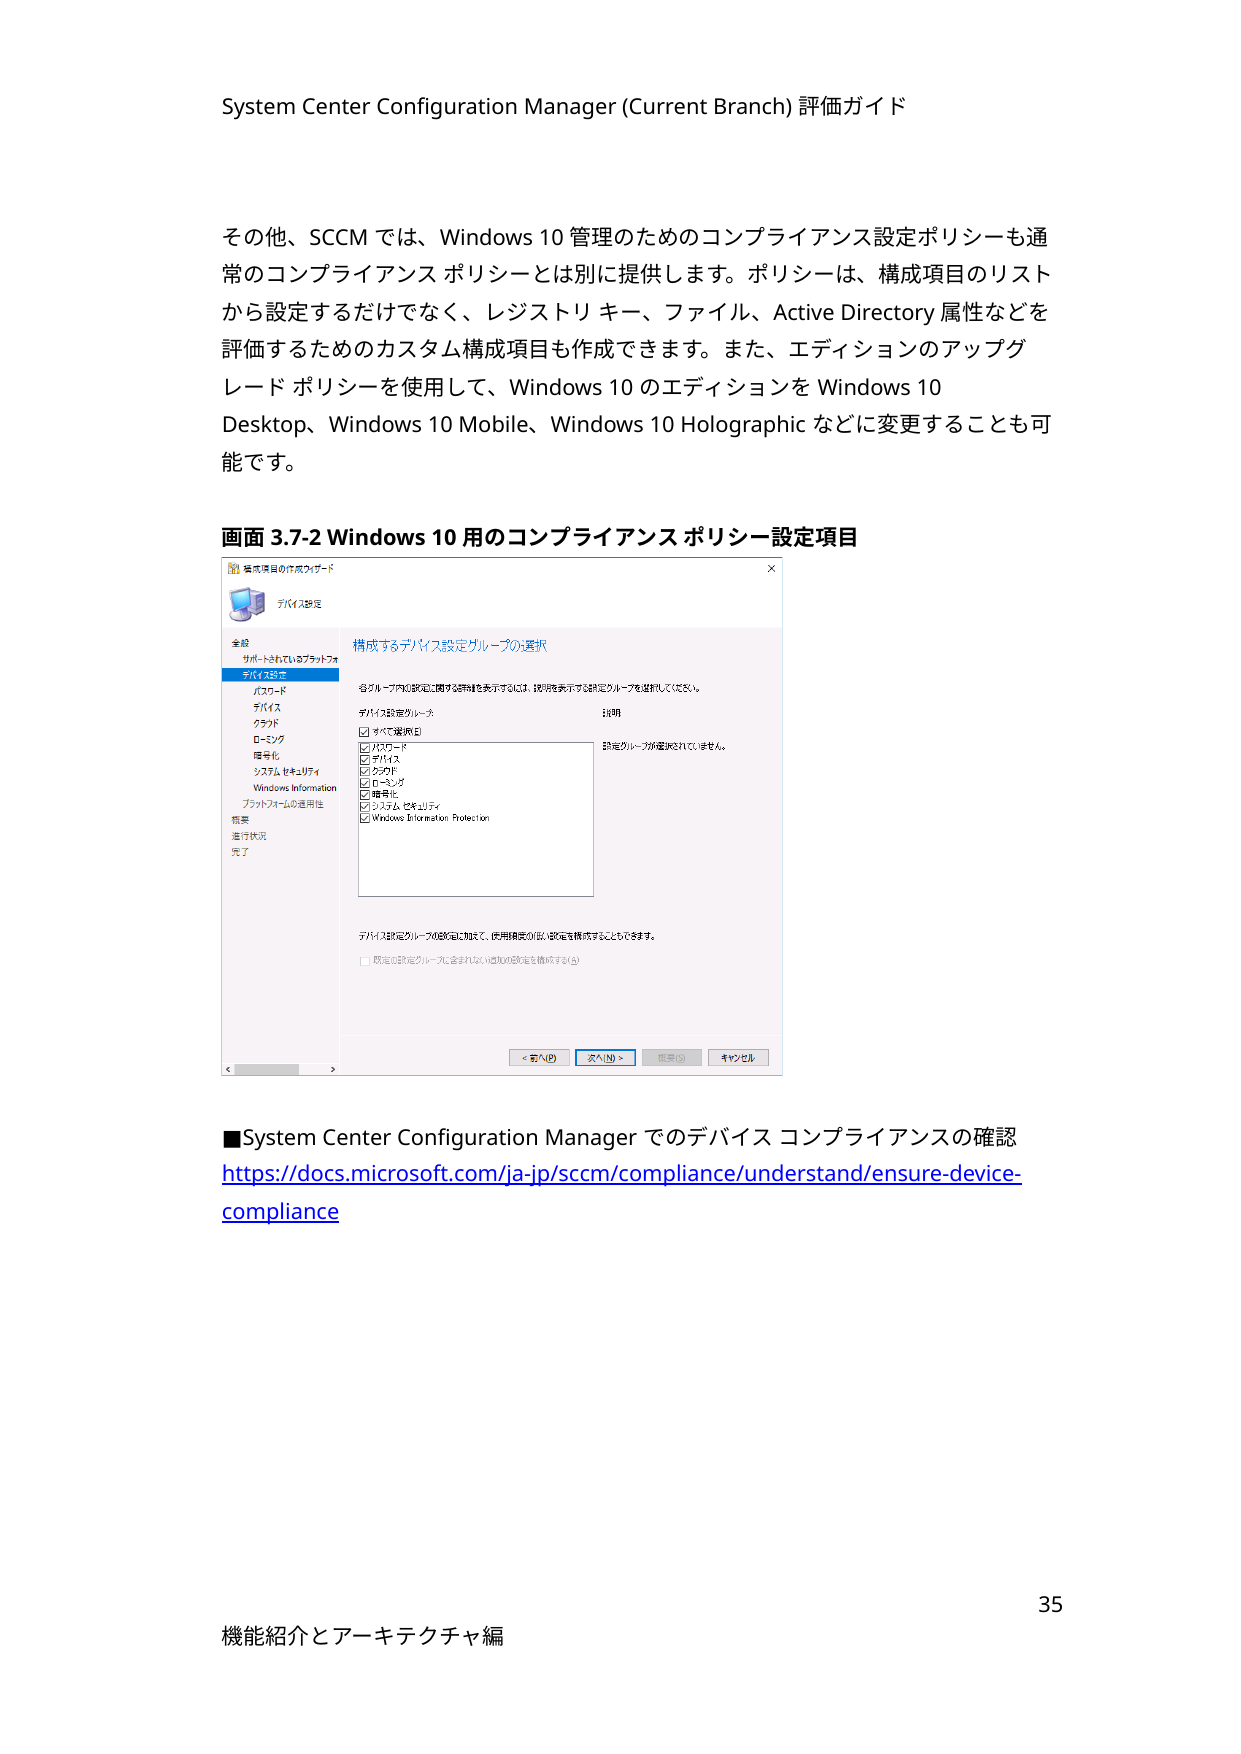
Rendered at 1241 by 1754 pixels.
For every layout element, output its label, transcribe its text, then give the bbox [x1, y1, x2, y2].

text ■System Center Configuration Manager でのデバイス コンプライアンスの確認 [222, 1117, 1063, 1154]
text 画面 3.7-2 Windows 10 用のコンプライアンス ポリシー設定項目 [222, 517, 1063, 554]
picture [221, 557, 783, 1076]
text https://docs.microsoft.com/ja-jp/sccm/compliance/understand/ensure-device-compliance [222, 1154, 1063, 1229]
text その他、SCCM では、Windows 10 管理のためのコンプライアンス設定ポリシーも通常のコンプライアンス ポリシーとは別に提供します。ポリシーは、構成項目のリストから設定するだけでなく、レジストリ キー、ファイル、Active Directory 属性などを評価するためのカスタム構成項目も作成できます。また、エディションのアップグレード ポリシーを使用して、Windows 10 のエディションを Windows 10 Desktop、Windows 10 Mobile、Windows 10 Holographic などに変更することも可能です。 [222, 217, 1063, 479]
